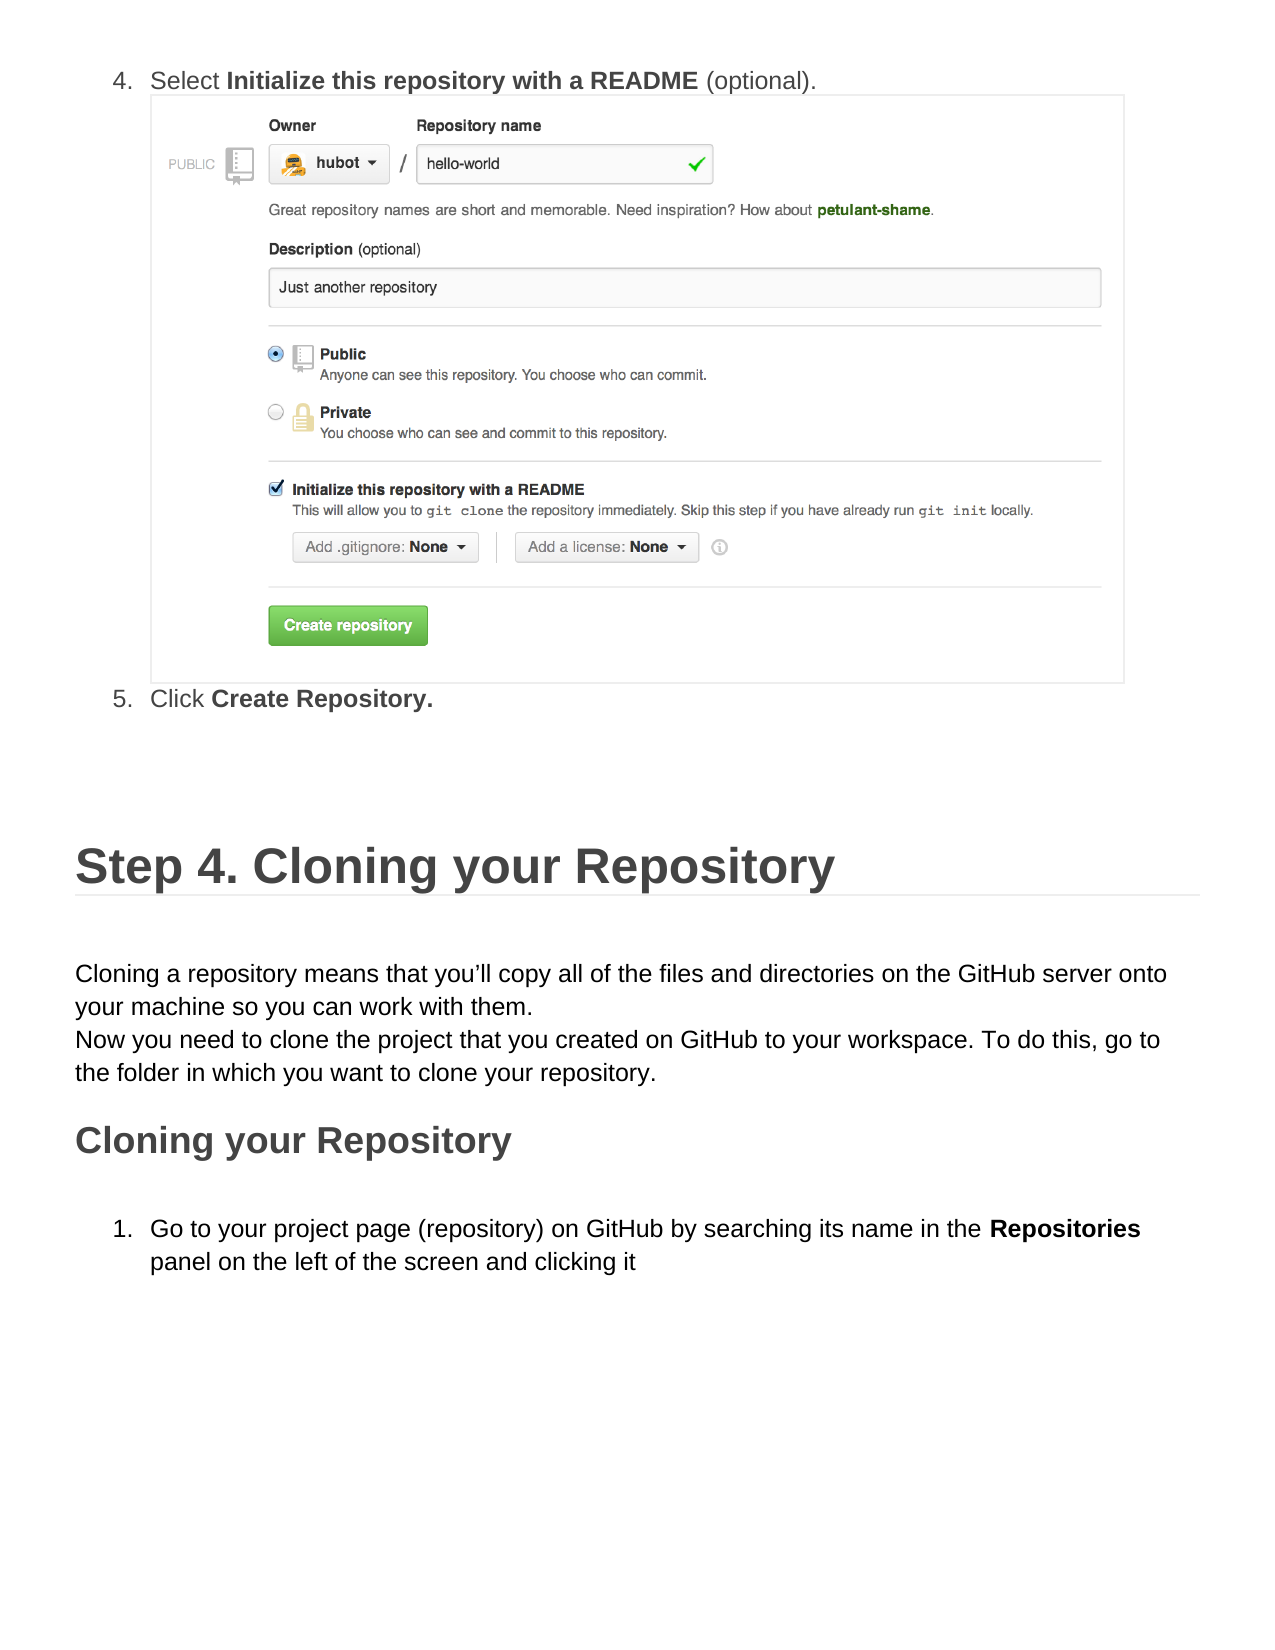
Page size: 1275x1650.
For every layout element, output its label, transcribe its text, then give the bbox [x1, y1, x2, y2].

picture [152, 96, 1123, 682]
list Go to your project page (repository) on GitHub by searching its name in the Repositories panel on the left of the screen and clicking it [112, 1214, 1200, 1276]
text Now you need to clone the project that you created on GitHub to your workspace. To do this, go to the folder in which you want to clone your repository. [75, 1025, 1200, 1087]
subtitle Cloning your Repository [75, 1118, 1200, 1161]
list Click Create Repository. [112, 684, 1200, 713]
text Cloning a repository means that you’ll copy all of the files and directories on the GitHub server onto your machine so you can work with them. [75, 959, 1200, 1021]
subtitle Step 4. Cloning your Repository [75, 837, 1200, 894]
